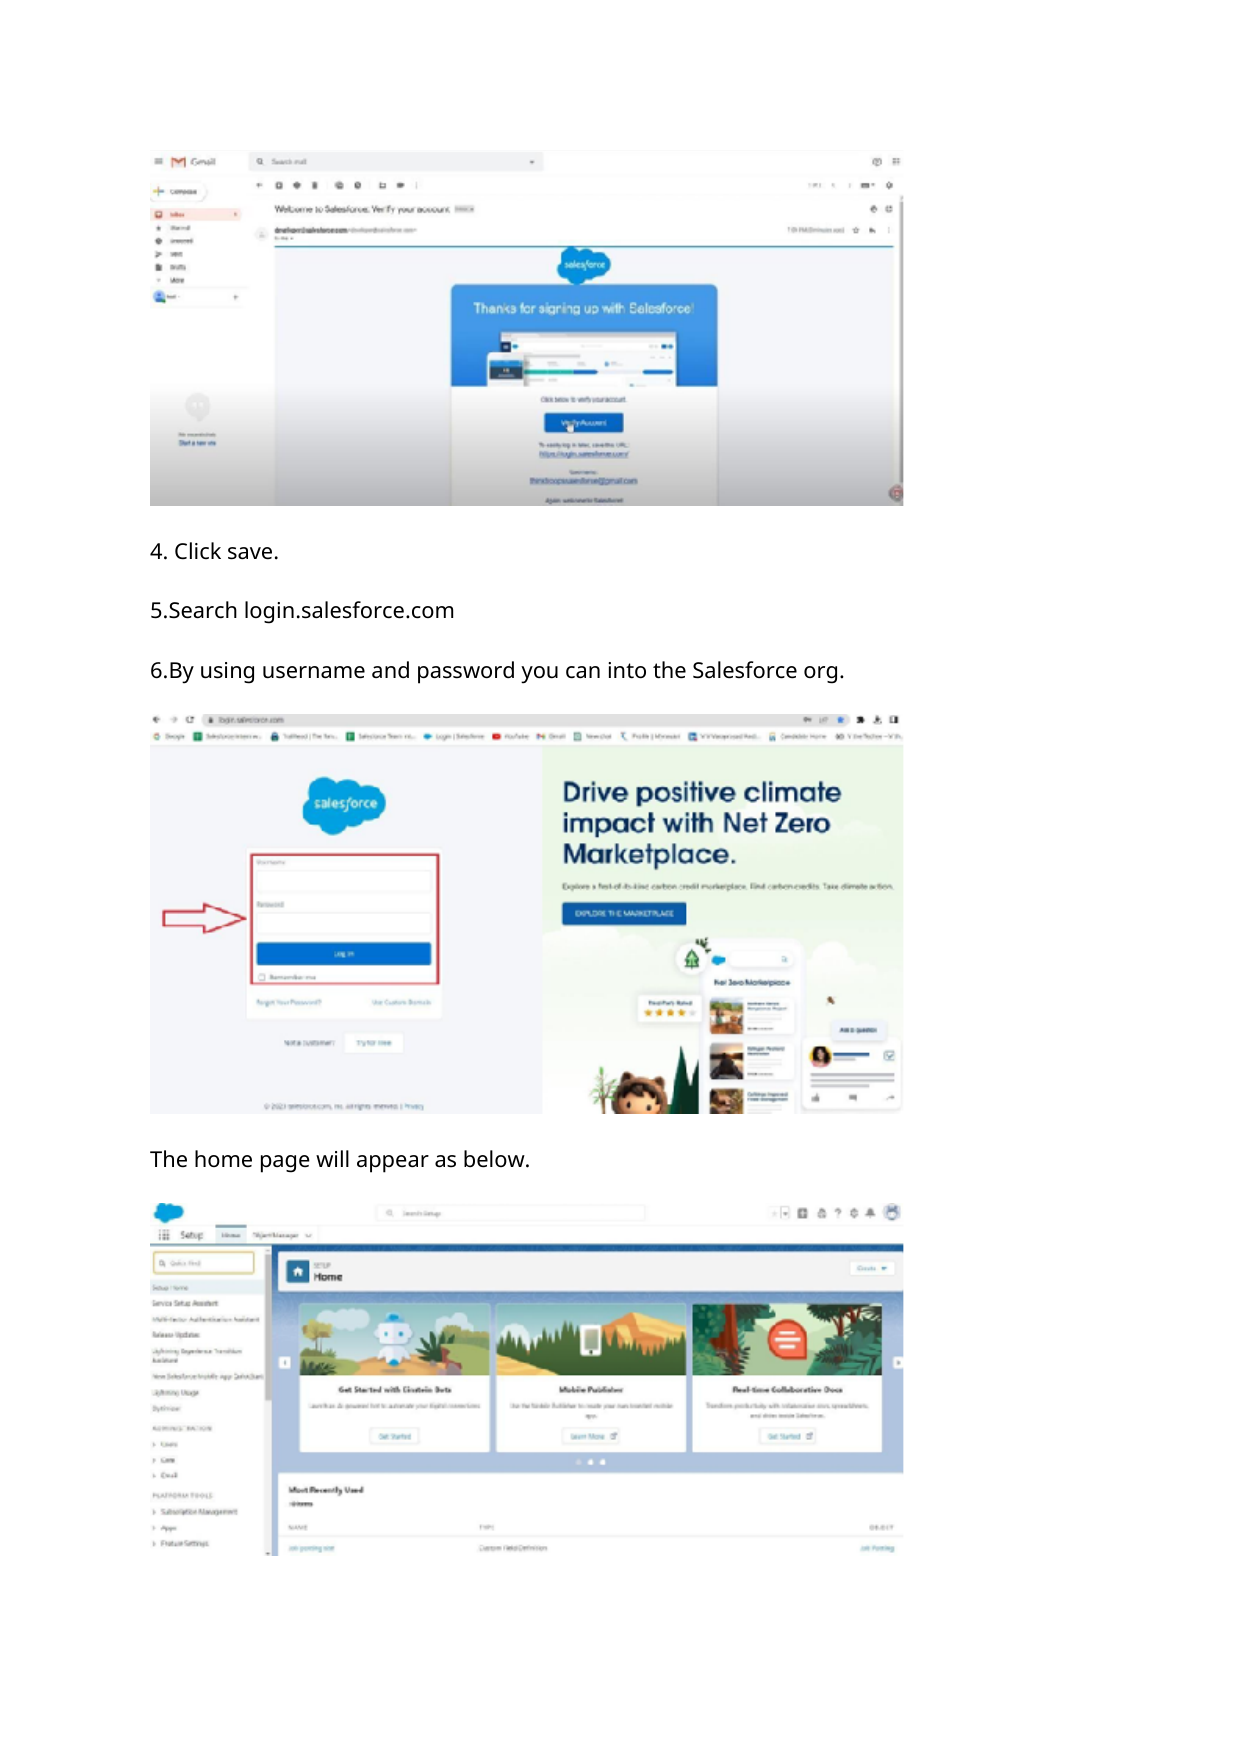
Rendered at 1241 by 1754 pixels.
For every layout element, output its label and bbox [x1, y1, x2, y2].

text [150, 150, 1090, 1173]
picture [150, 1203, 904, 1556]
picture [150, 714, 904, 1114]
picture [150, 150, 904, 506]
